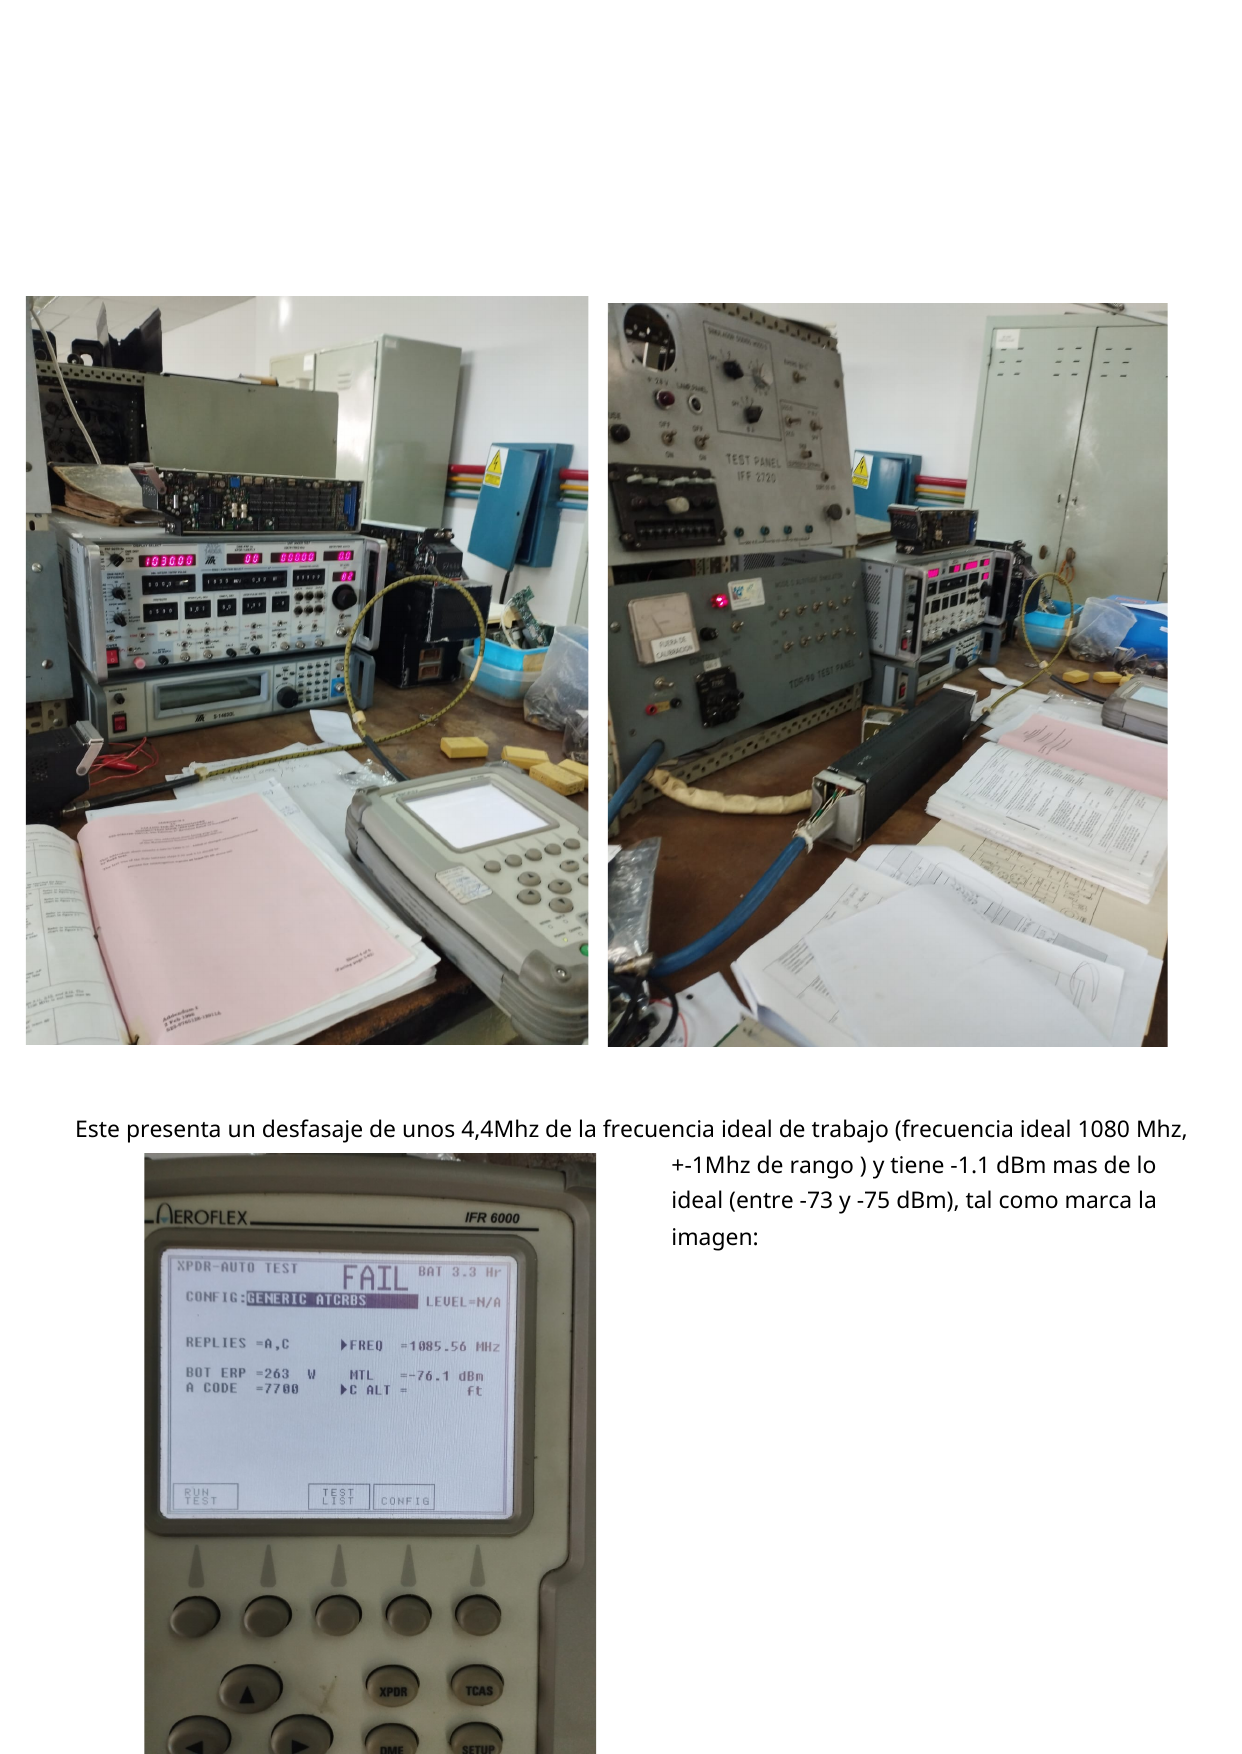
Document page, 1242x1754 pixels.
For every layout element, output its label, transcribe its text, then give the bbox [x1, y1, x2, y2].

picture [144, 1153, 597, 1754]
picture [25, 296, 589, 1045]
list Este presenta un desfasaje de unos 4,4Mhz de la frecuencia ideal de trabajo (frecuencia ideal 1080 Mhz, +-1Mhz de rango ) y tiene -1.1 dBm mas de lo ideal (entre -73 y -75 dBm), tal como marca la imagen: [75, 1113, 1208, 1252]
picture [607, 303, 1168, 1047]
